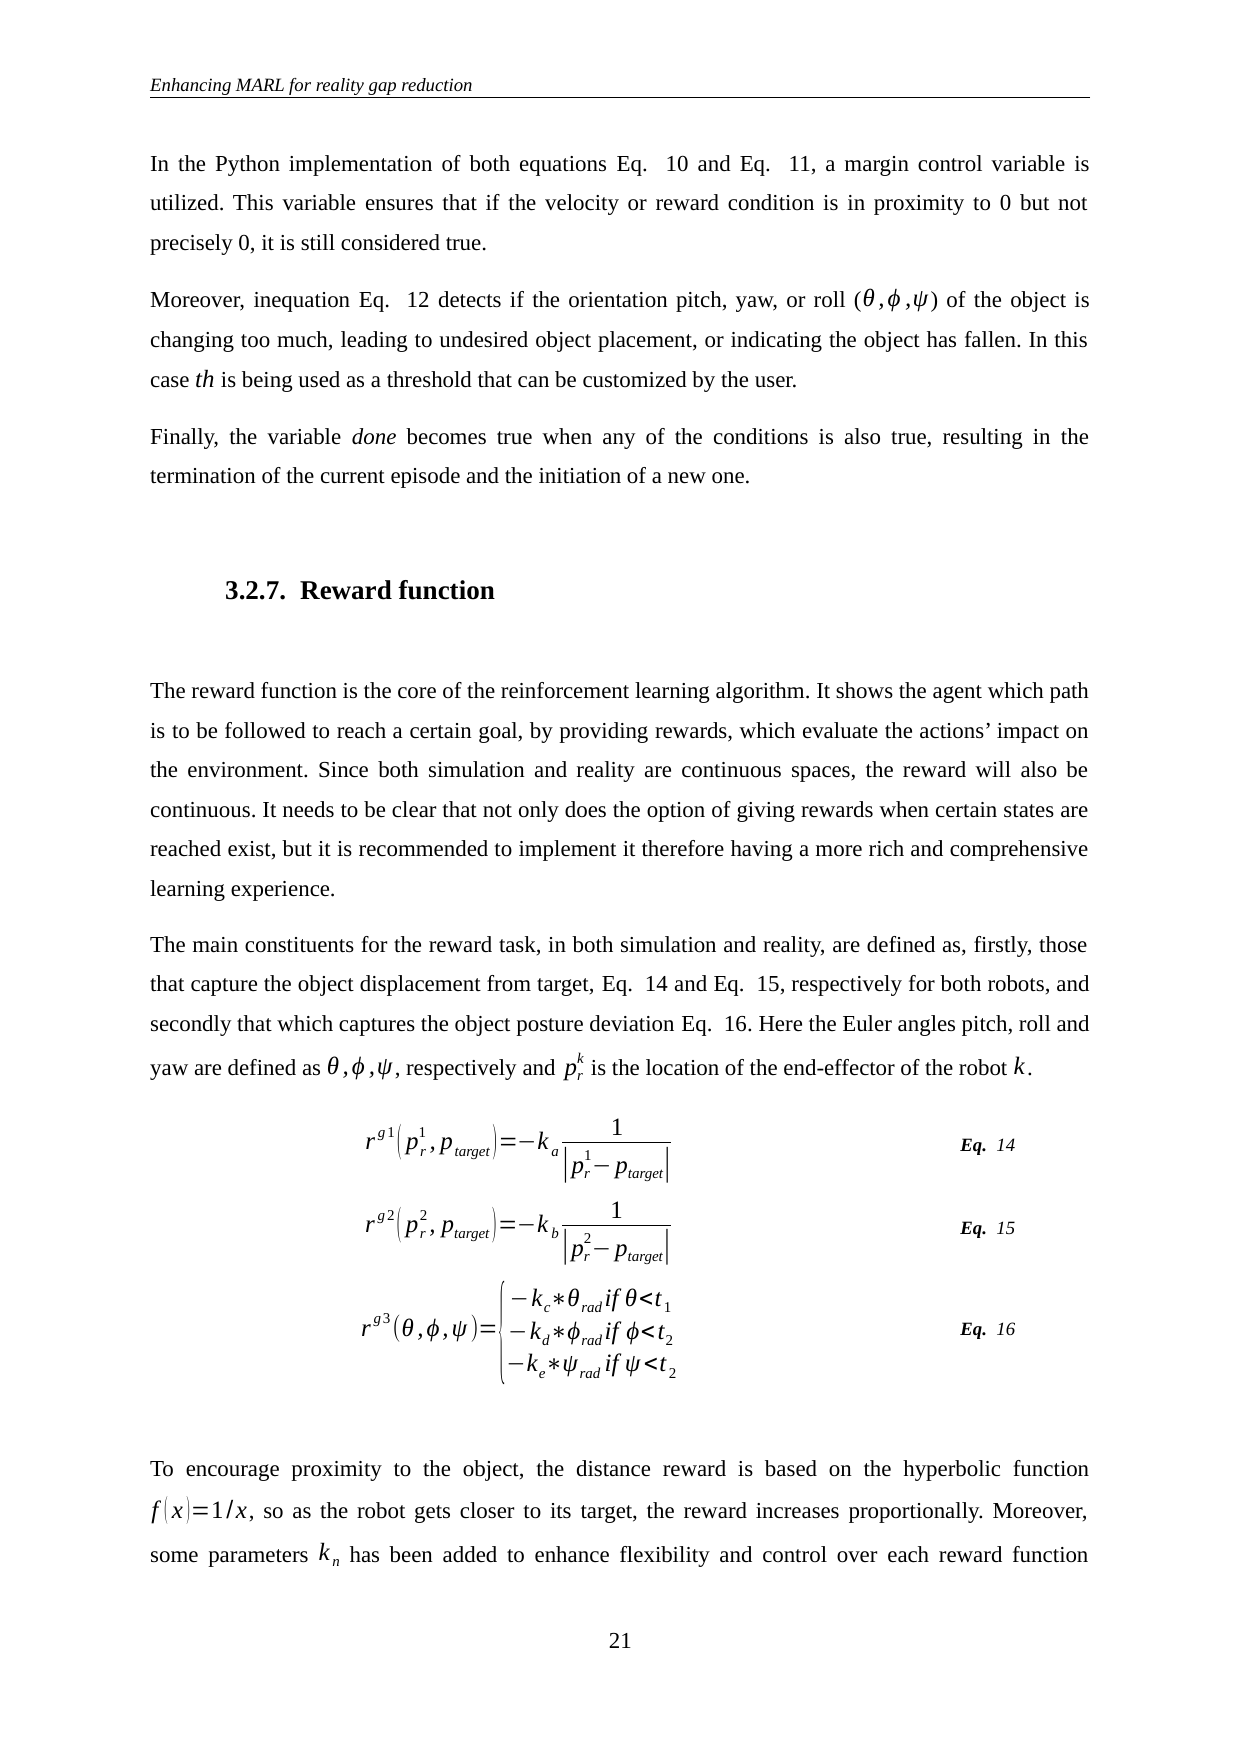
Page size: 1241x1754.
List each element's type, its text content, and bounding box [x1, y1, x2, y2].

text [150, 1455, 1090, 1570]
text Moreover, inequation Eq. 12 detects if the orientation pitch, yaw, or roll () of the object is changing too much, leading to undesired object placement, or indicating the object has fallen. In this case is being used as a threshold that can be customized by the user. [150, 285, 1090, 393]
text Finally, the variable done becomes true when any of the conditions is also true, resulting in the termination of the current episode and the initiation of a new one. [150, 423, 1090, 488]
subtitle Reward function [225, 574, 1090, 606]
table_cell Eq. 16 [888, 1280, 1089, 1399]
table_cell [150, 1280, 888, 1399]
table_header [150, 1114, 888, 1197]
text In the Python implementation of both equations Eq. 10 and Eq. 11, a margin control variable is utilized. This variable ensures that if the velocity or reward condition is in proximity to 0 but not precisely 0, it is still considered true. [150, 150, 1090, 255]
text The main constituents for the reward task, in both simulation and reality, are defined as, firstly, those that capture the object displacement from target, Eq. 14 and Eq. 15, respectively for both robots, and secondly that which captures the object posture deviation Eq. 16. Here the Euler angles pitch, roll and yaw are defined as , respectively and is the location of the end-effector of the robot . [150, 931, 1090, 1084]
table_header Eq. 14 [888, 1114, 1089, 1197]
table_cell Eq. 15 [888, 1197, 1089, 1280]
text The reward function is the core of the reinforcement learning algorithm. It shows the agent which path is to be followed to reach a certain goal, by providing rewards, which evaluate the actions’ impact on the environment. Since both simulation and reality are continuous spaces, the reward will also be continuous. It needs to be clear that not only does the option of giving rewards when certain states are reached exist, but it is recommended to implement it therefore having a more rich and comprehensive learning experience. [150, 677, 1090, 901]
table_cell [150, 1197, 888, 1280]
